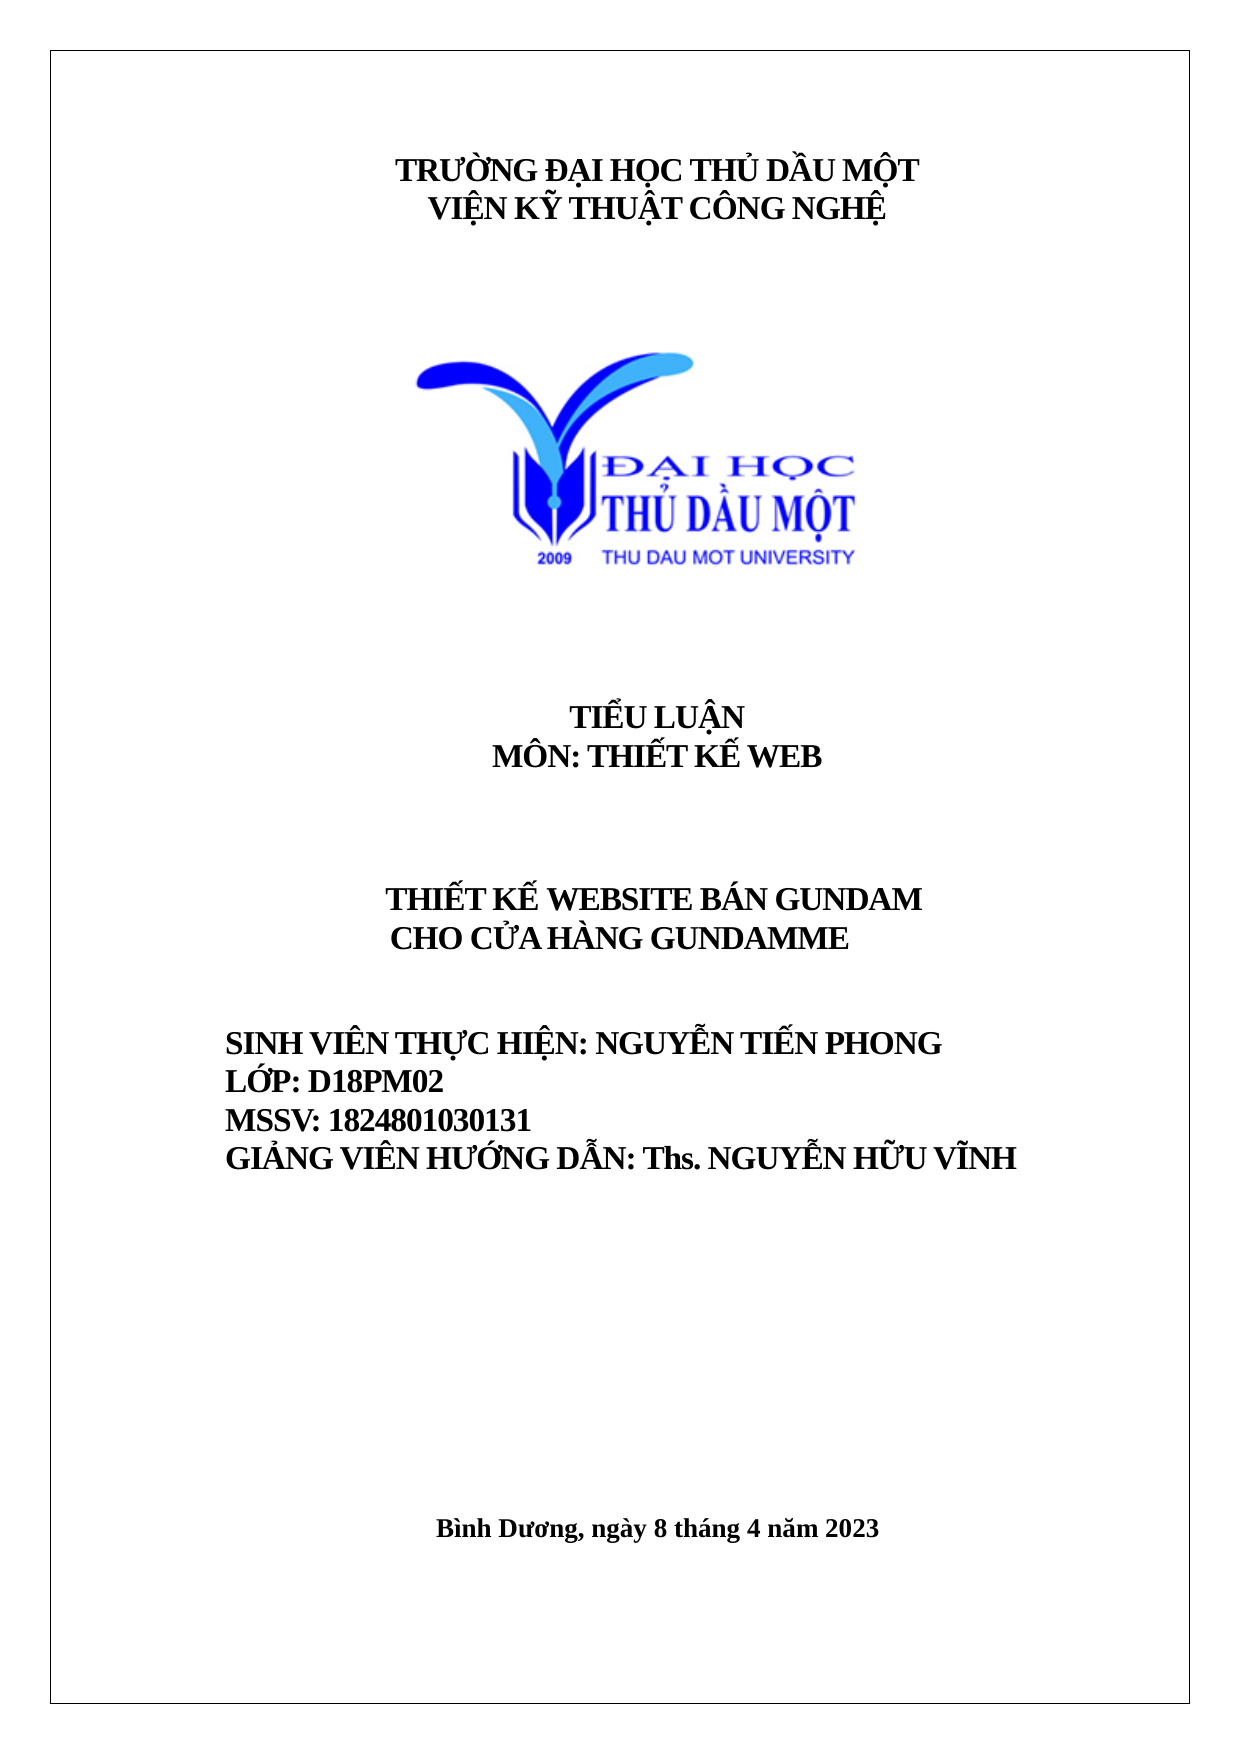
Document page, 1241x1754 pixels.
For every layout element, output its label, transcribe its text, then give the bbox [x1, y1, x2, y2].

title THIẾT KẾ WEBSITE BÁN GUNDAM CHO CỬA HÀNG GUNDAMME [150, 879, 1090, 956]
title GIẢNG VIÊN HƯỚNG DẪN: Ths. NGUYỄN HỮU VĨNH [150, 1138, 1090, 1177]
title TRƯỜNG ĐẠI HỌC THỦ DẦU MỘT [150, 150, 1090, 188]
title MÔN: THIẾT KẾ WEB [150, 736, 1090, 774]
title VIỆN KỸ THUẬT CÔNG NGHỆ [150, 188, 1090, 227]
title TIỂU LUẬN [150, 697, 1090, 736]
text Bình Dương, ngày 8 tháng 4 năm 2023 [150, 1512, 1090, 1543]
picture [344, 226, 971, 696]
title LỚP: D18PM02 [150, 1062, 1090, 1100]
title MSSV: 1824801030131 [150, 1100, 1090, 1138]
title SINH VIÊN THỰC HIỆN: NGUYỄN TIẾN PHONG [150, 1023, 1090, 1062]
